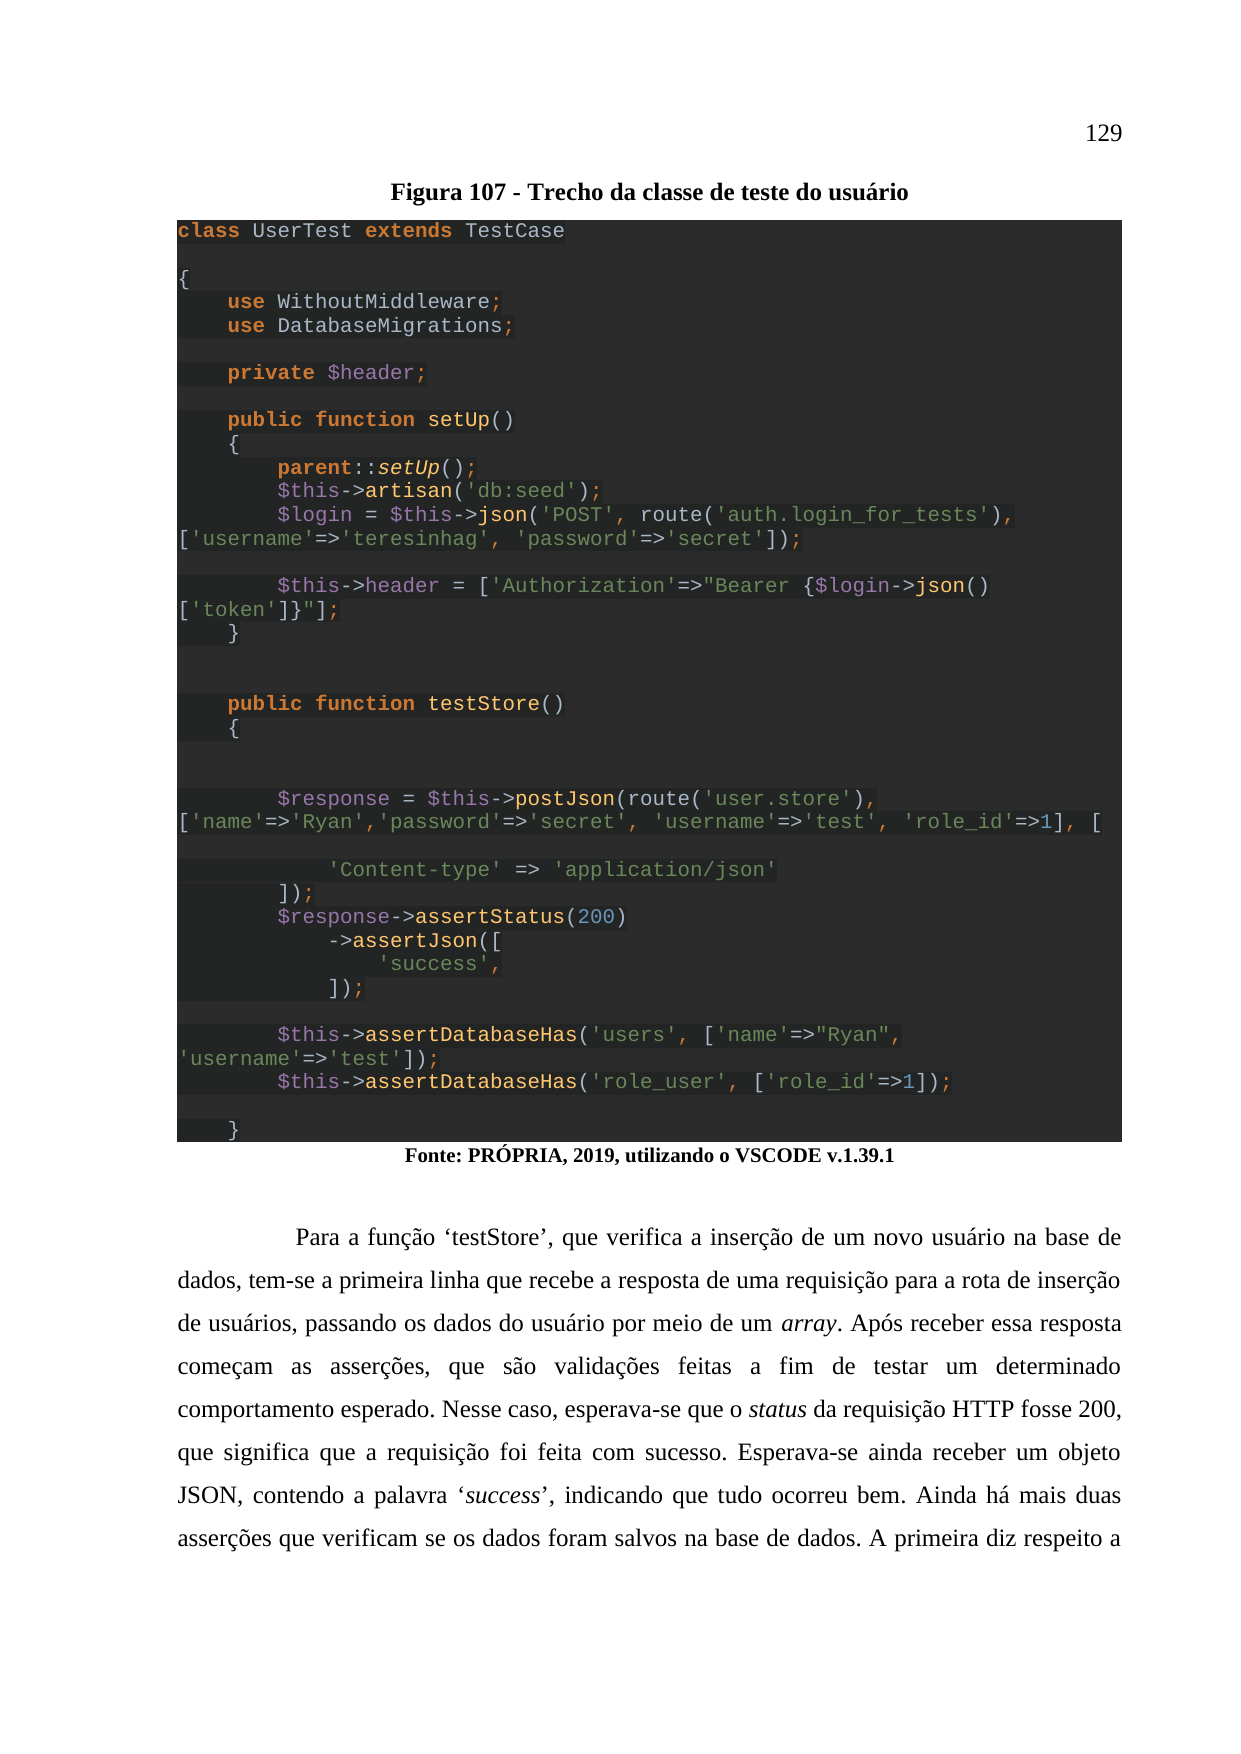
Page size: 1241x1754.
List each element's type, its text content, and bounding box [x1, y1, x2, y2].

text Fonte: PRÓPRIA, 2019, utilizando o VSCODE v.1.39.1 [177, 1142, 1122, 1167]
text class UserTest extends TestCase { use WithoutMiddleware; use DatabaseMigrations; [177, 220, 1122, 338]
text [177, 1222, 1122, 1552]
text private $header; public function setUp() { parent::setUp(); $this->artisan('db:seed'); $login = $this->json('POST', route('auth.login_for_tests'), ['username'=>'teresinhag', 'password'=>'secret']); $this->header = ['Authorization'=>"Bearer {$login->json()['token']}"]; } public function testStore() { $response = $this->postJson(route('user.store'), ['name'=>'Ryan','password'=>'secret', 'username'=>'test', 'role_id'=>1], [ 'Content-type' => 'application/json' ]); $response->assertStatus(200) ->assertJson([ 'success', ]); $this->assertDatabaseHas('users', ['name'=>"Ryan", 'username'=>'test']); $this->assertDatabaseHas('role_user', ['role_id'=>1]); } [177, 338, 1122, 1142]
